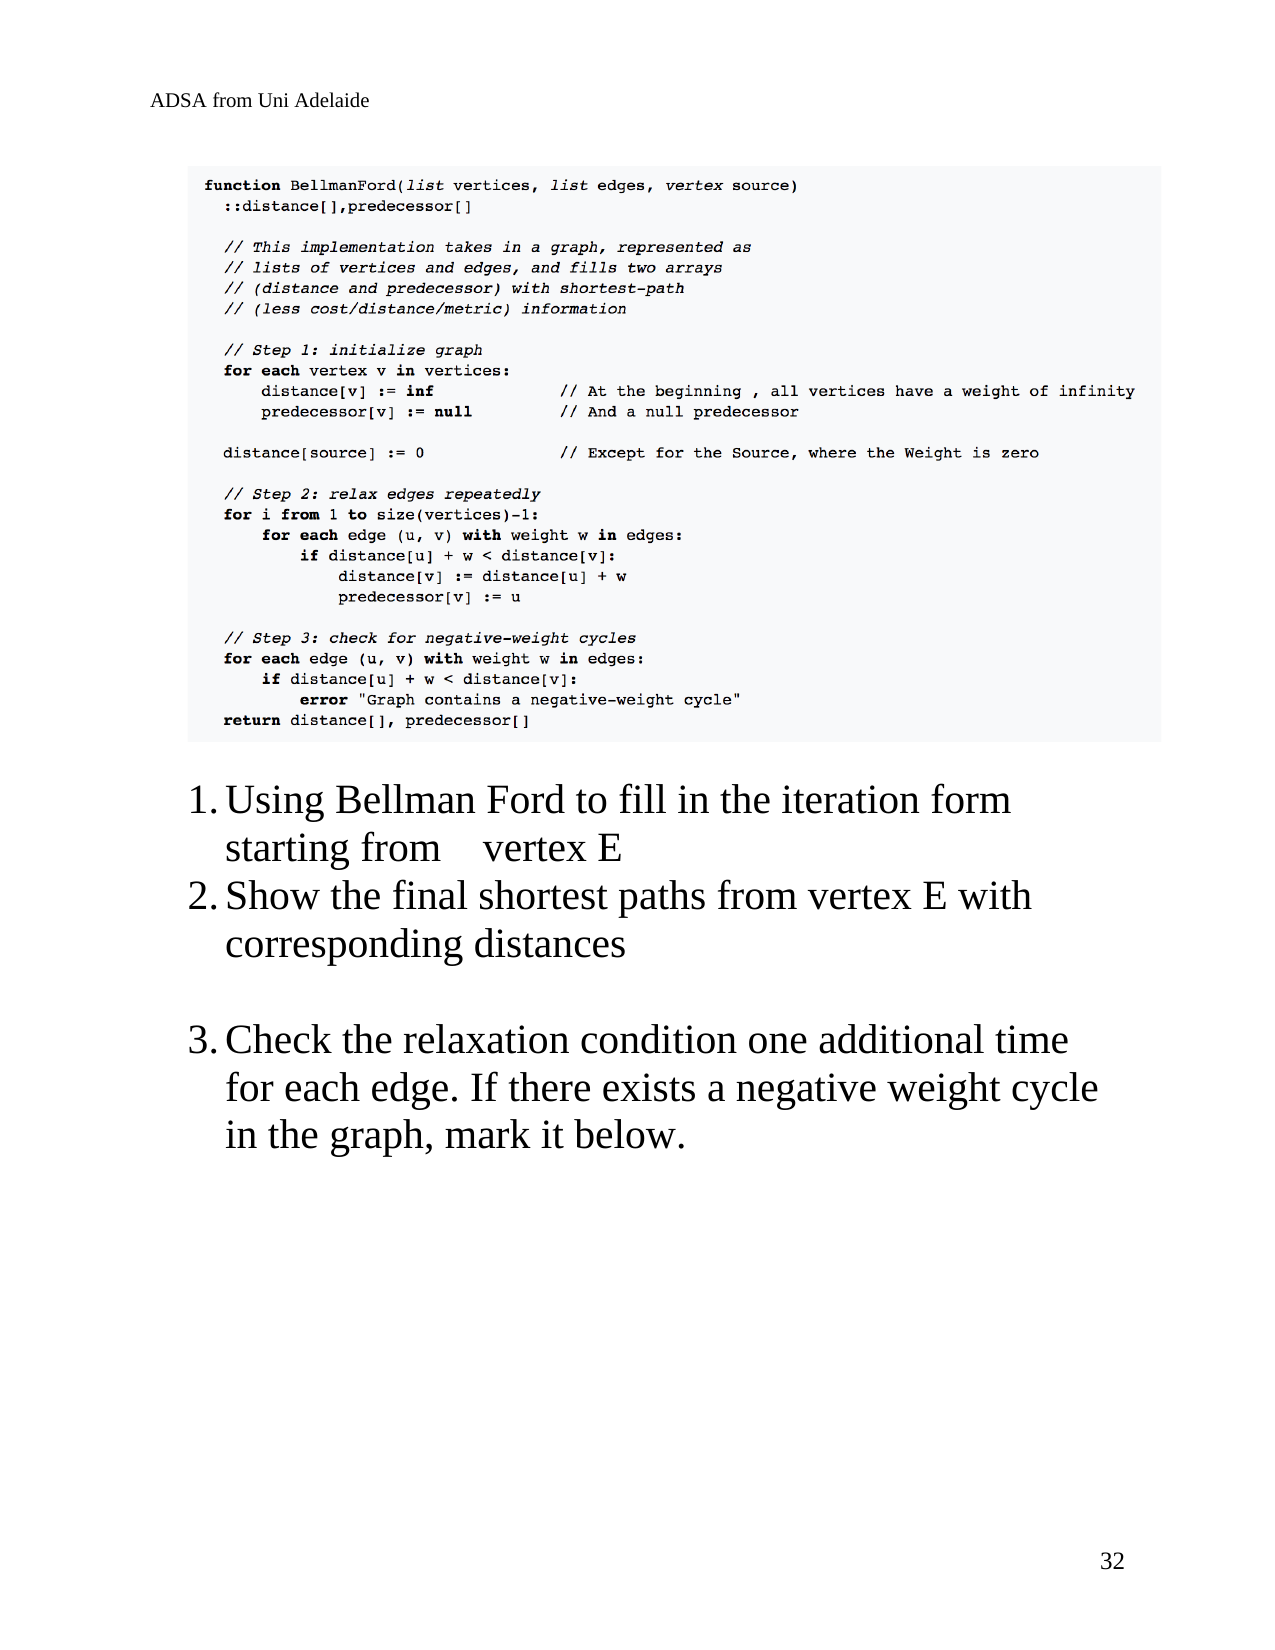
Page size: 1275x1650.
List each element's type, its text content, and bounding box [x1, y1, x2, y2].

list Check the relaxation condition one additional time for each edge. If there exists a negative weight cycle in the graph, mark it below. [687, 1014, 1125, 1158]
list Using Bellman Ford to fill in the iteration form starting from vertex E [187, 774, 1125, 870]
list Show the final shortest paths from vertex E with corresponding distances [626, 870, 1125, 966]
picture [187, 166, 1162, 742]
